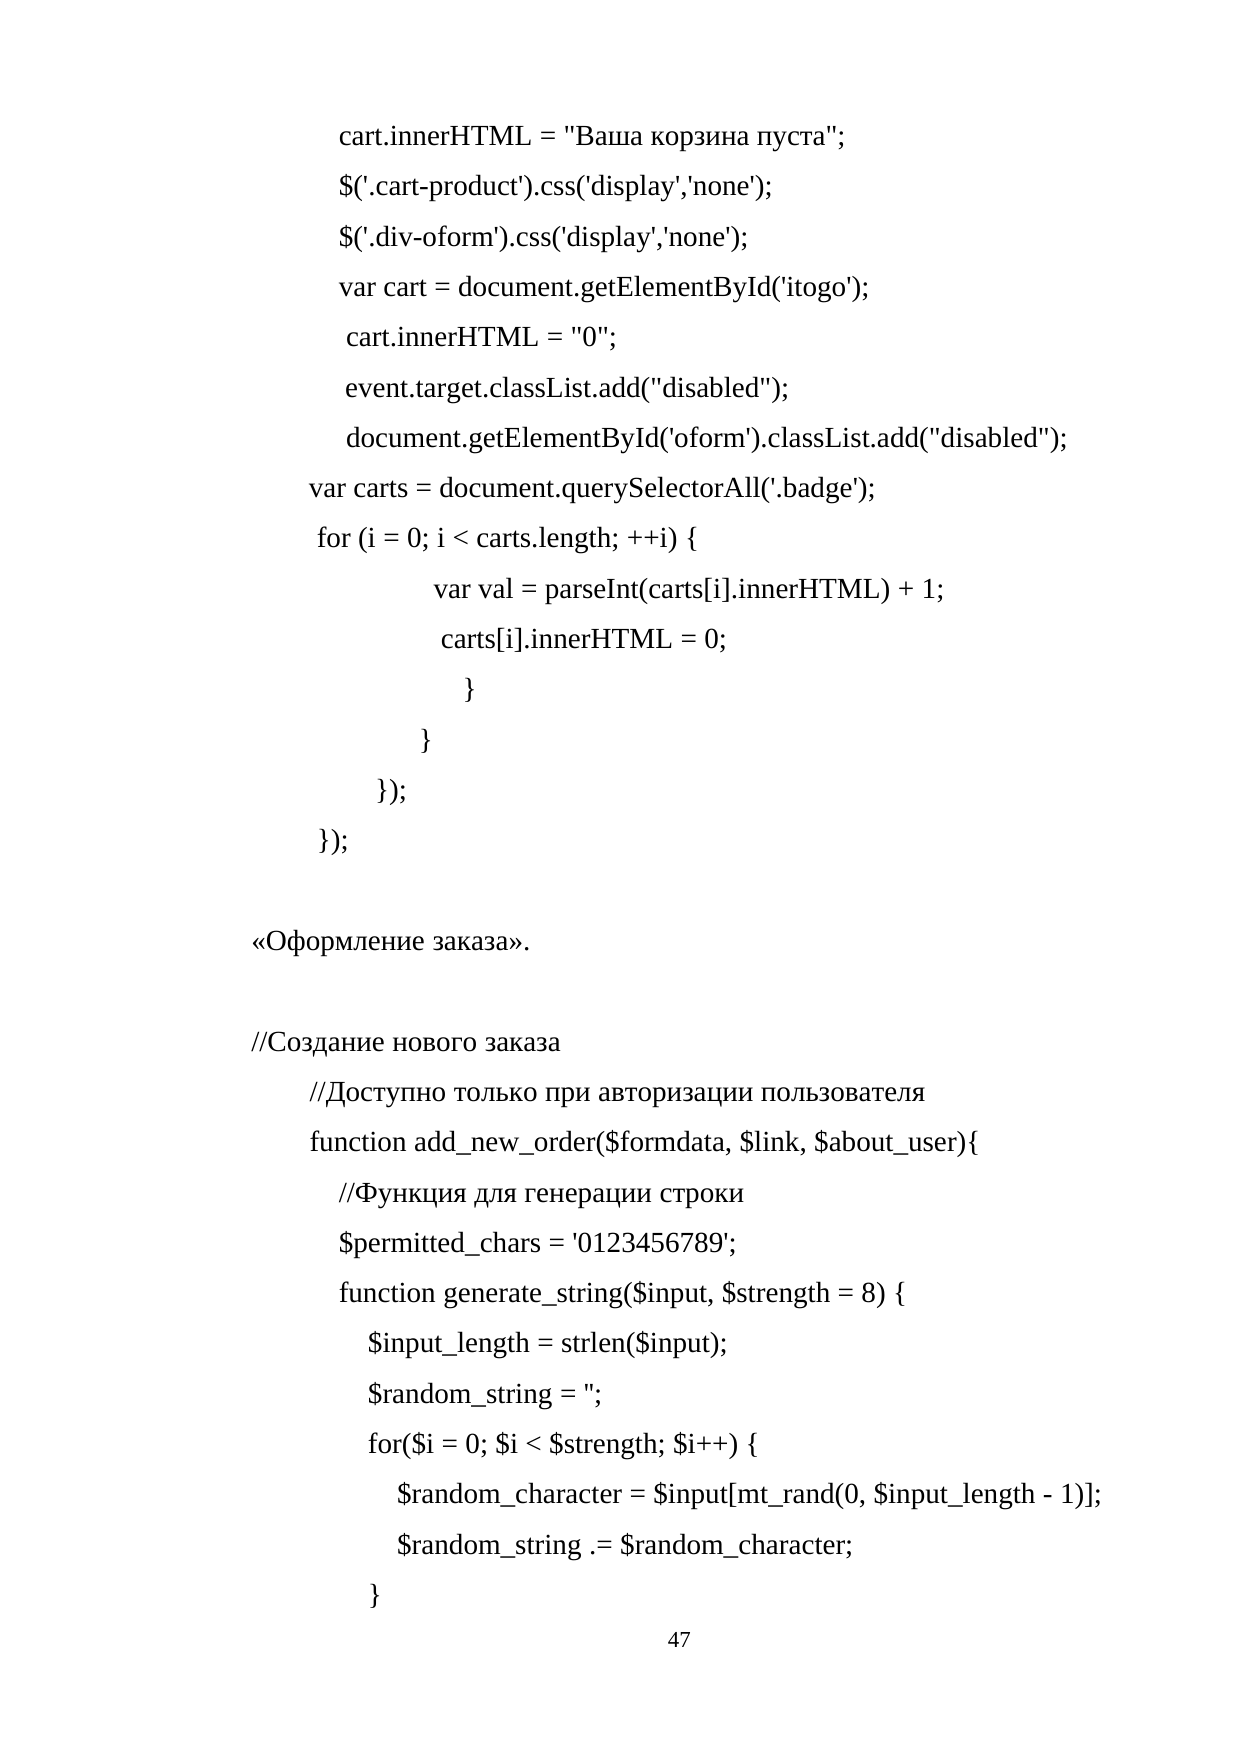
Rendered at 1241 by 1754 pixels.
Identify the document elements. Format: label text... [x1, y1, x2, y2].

text }); [177, 772, 1181, 806]
text for($i = 0; $i < $strength; $i++) { [177, 1426, 1181, 1460]
text $('.cart-product').css('display','none'); [177, 168, 1181, 202]
text var val = parseInt(carts[i].innerHTML) + 1; [177, 571, 1181, 604]
text var cart = document.getElementById('itogo'); [177, 269, 1181, 303]
text $('.div-oform').css('display','none'); [177, 219, 1181, 252]
text //Функция для генерации строки [177, 1175, 1181, 1208]
text cart.innerHTML = "Ваша корзина пуста"; [177, 118, 1181, 152]
text cart.innerHTML = "0"; event.target.classList.add("disabled"); [177, 319, 1181, 403]
text } [177, 672, 1181, 705]
text $random_character = $input[mt_rand(0, $input_length - 1)]; [177, 1477, 1181, 1510]
text $random_string .= $random_character; [177, 1527, 1181, 1560]
text }); [177, 822, 1181, 856]
text //Создание нового заказа [177, 1024, 1181, 1057]
text document.getElementById('oform').classList.add("disabled"); var carts = document.querySelectorAll('.badge'); [177, 420, 1181, 504]
text for (i = 0; i < carts.length; ++i) { [177, 521, 1181, 554]
text function generate_string($input, $strength = 8) { [177, 1275, 1181, 1309]
text //Доступно только при авторизации пользователя [177, 1074, 1181, 1108]
text $permitted_chars = '0123456789'; [177, 1225, 1181, 1258]
text $input_length = strlen($input); [177, 1326, 1181, 1359]
text } [177, 722, 1181, 755]
text $random_string = ''; [177, 1376, 1181, 1409]
text carts[i].innerHTML = 0; [177, 621, 1181, 655]
text function add_new_order($formdata, $link, $about_user){ [177, 1124, 1181, 1158]
text «Оформление заказа». [177, 923, 1181, 957]
text } [177, 1577, 1181, 1611]
